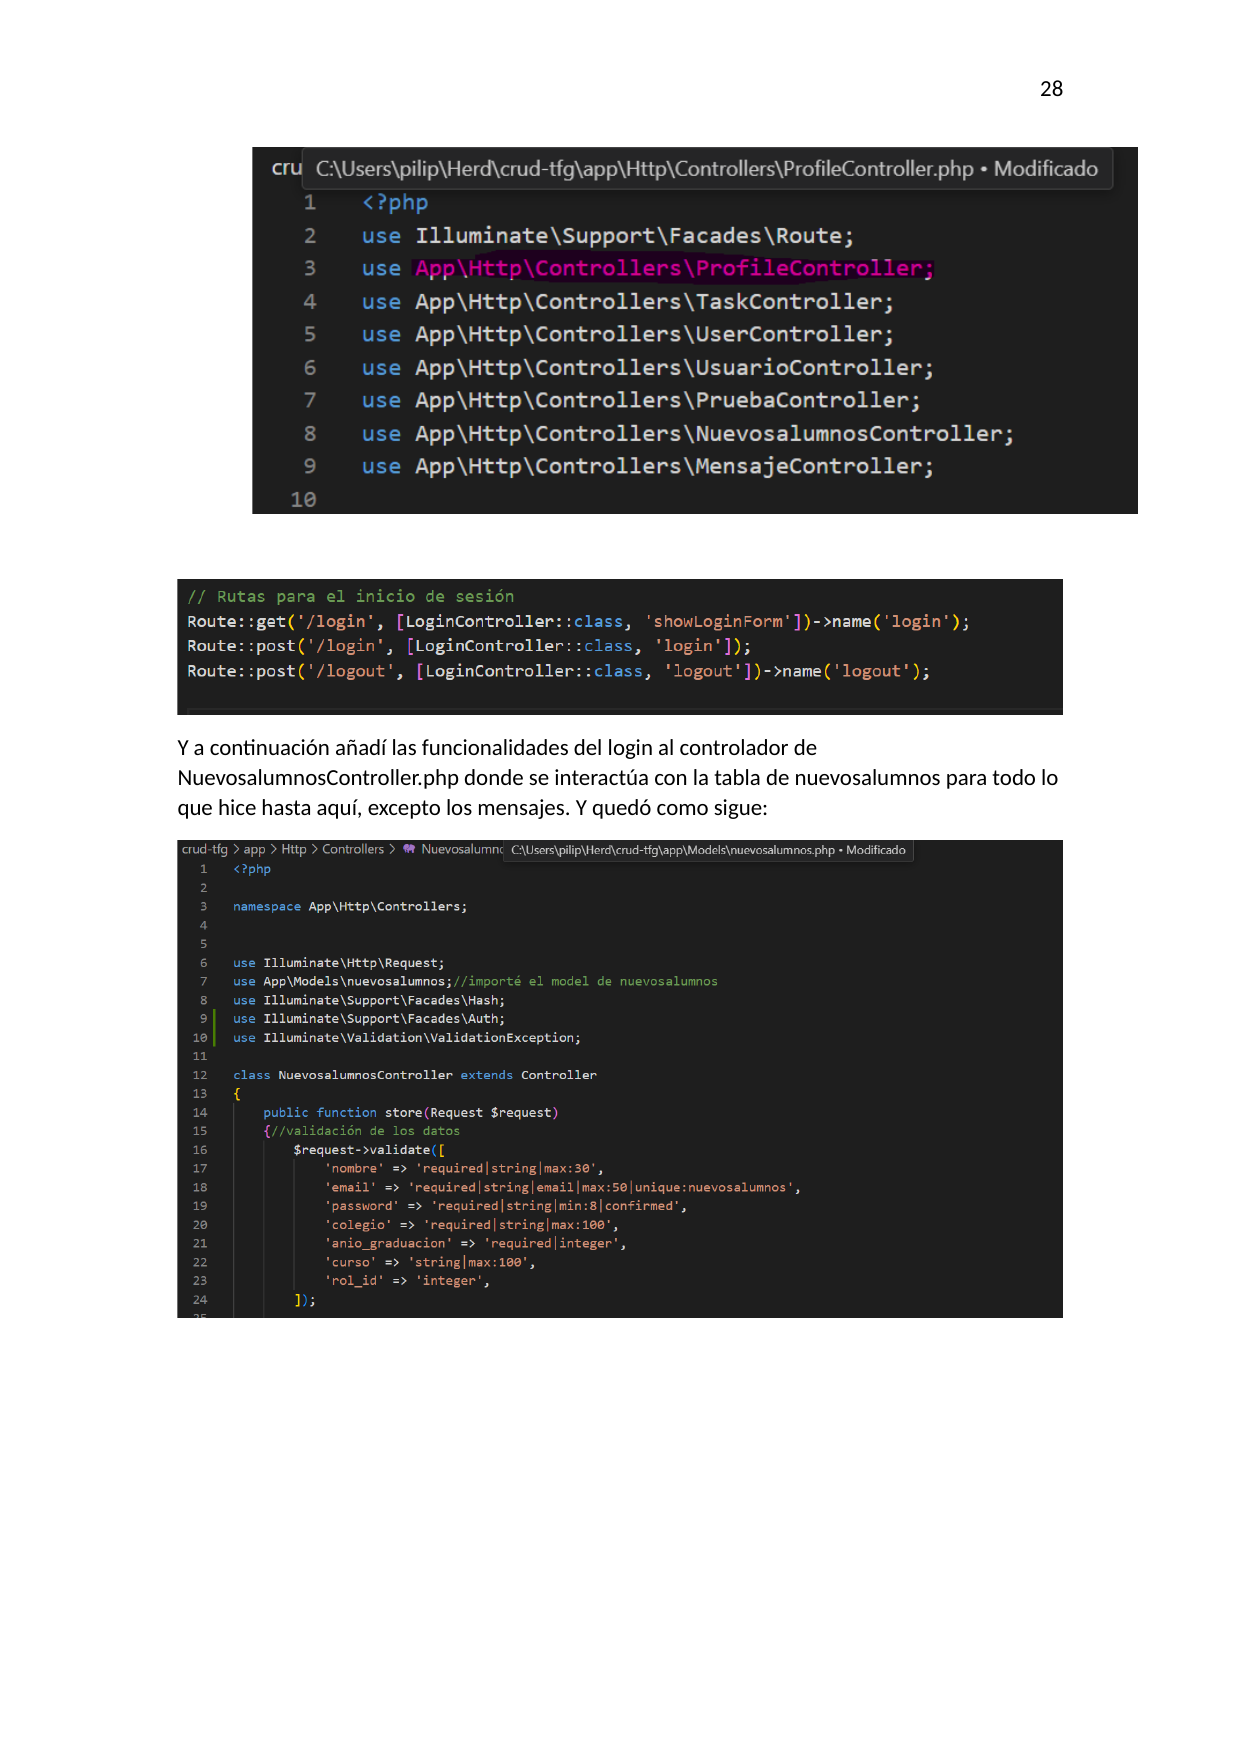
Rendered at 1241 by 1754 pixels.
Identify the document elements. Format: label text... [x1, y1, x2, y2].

picture [252, 147, 1138, 514]
text Y a continuación añadí las funcionalidades del login al controlador de NuevosalumnosController.php donde se interactúa con la tabla de nuevosalumnos para todo lo que hice hasta aquí, excepto los mensajes. Y quedó como sigue: [177, 733, 1063, 822]
picture [177, 840, 1063, 1318]
picture [177, 579, 1063, 715]
